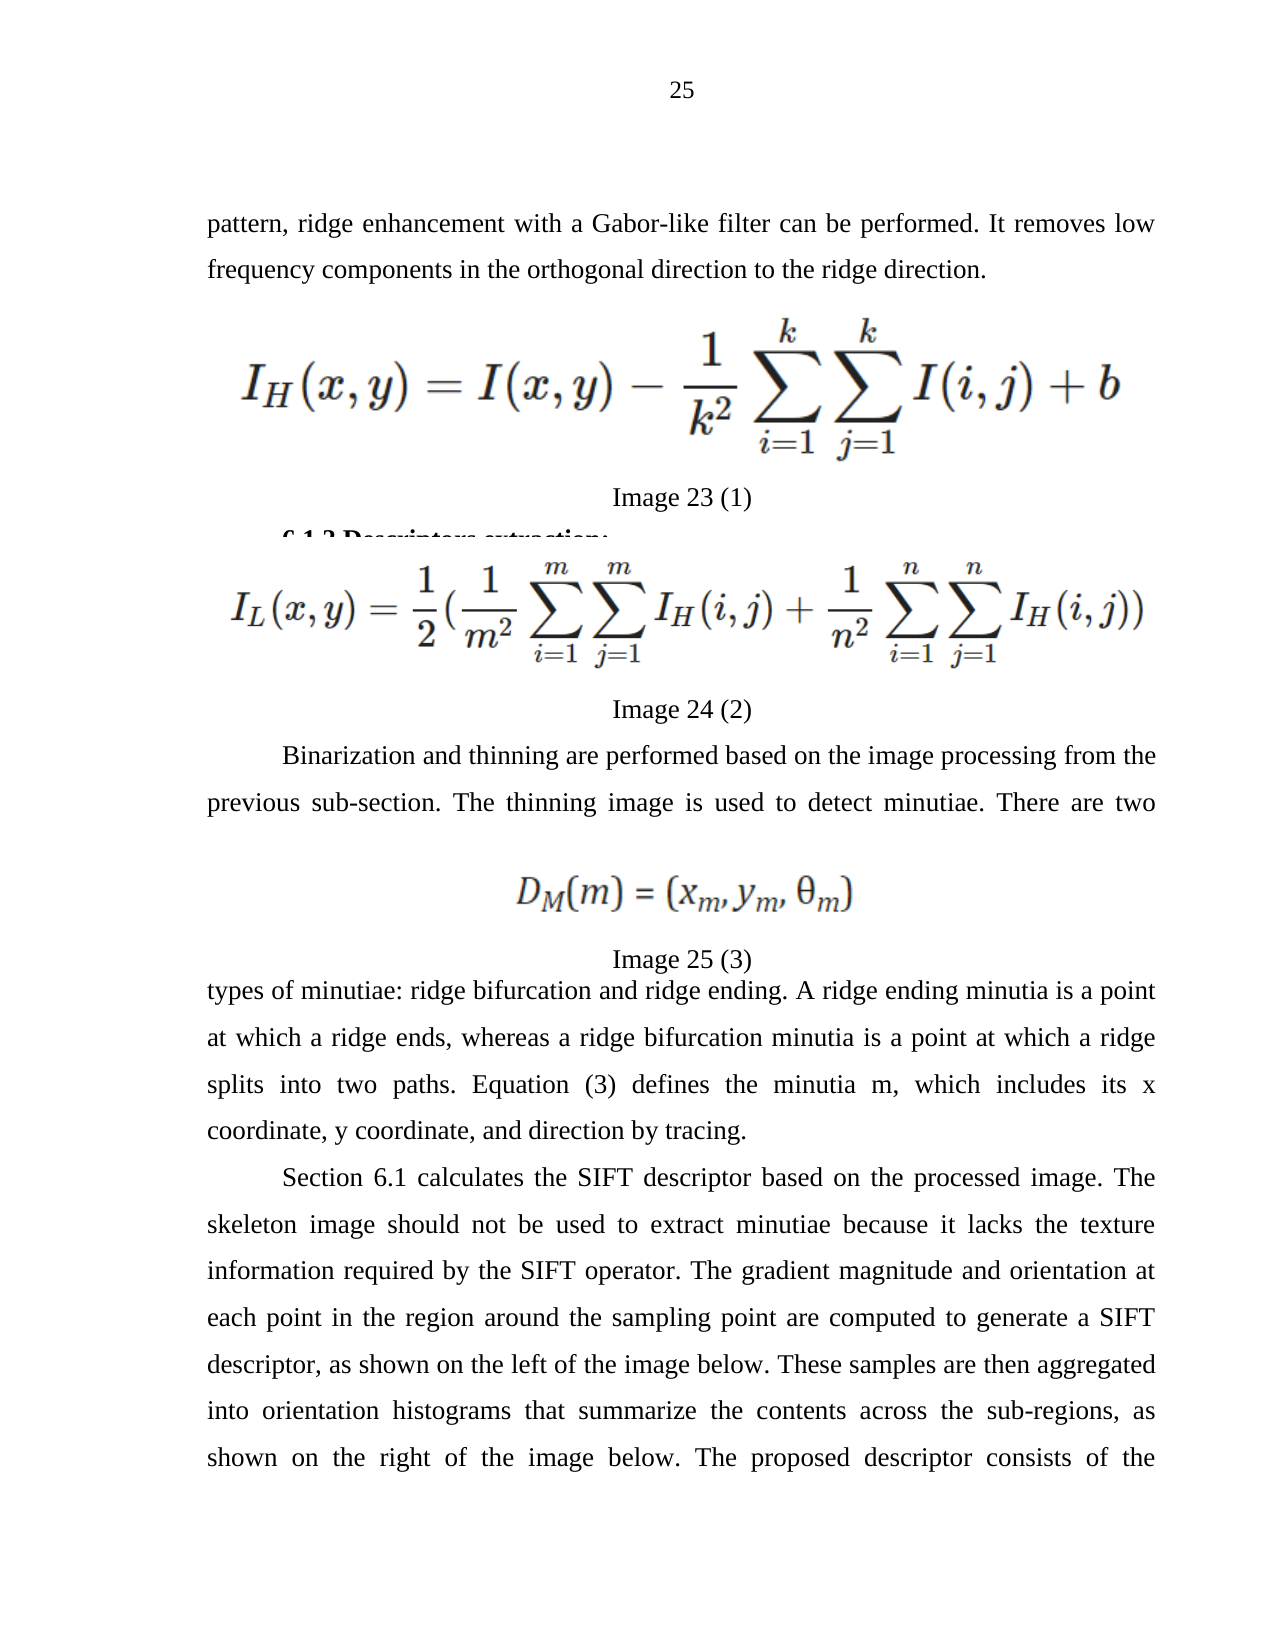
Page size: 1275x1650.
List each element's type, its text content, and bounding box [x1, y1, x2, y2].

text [207, 1161, 1157, 1472]
subtitle 6.1.2 Descriptors extraction: [207, 472, 1157, 537]
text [207, 207, 1157, 284]
picture [206, 306, 1157, 472]
picture [494, 846, 870, 934]
text Binarization and thinning are performed based on the image processing from the previous sub-section. The thinning image is used to detect minutiae. There are two types of minutiae: ridge bifurcation and ridge ending. A ridge ending minutia is a point at which a ridge ends, whereas a ridge bifurcation minutia is a point at which a ridge splits into two paths. Equation (3) defines the minutia m, which includes its x coordinate, y coordinate, and direction by tracing. [207, 684, 1157, 1146]
picture [206, 537, 1157, 684]
